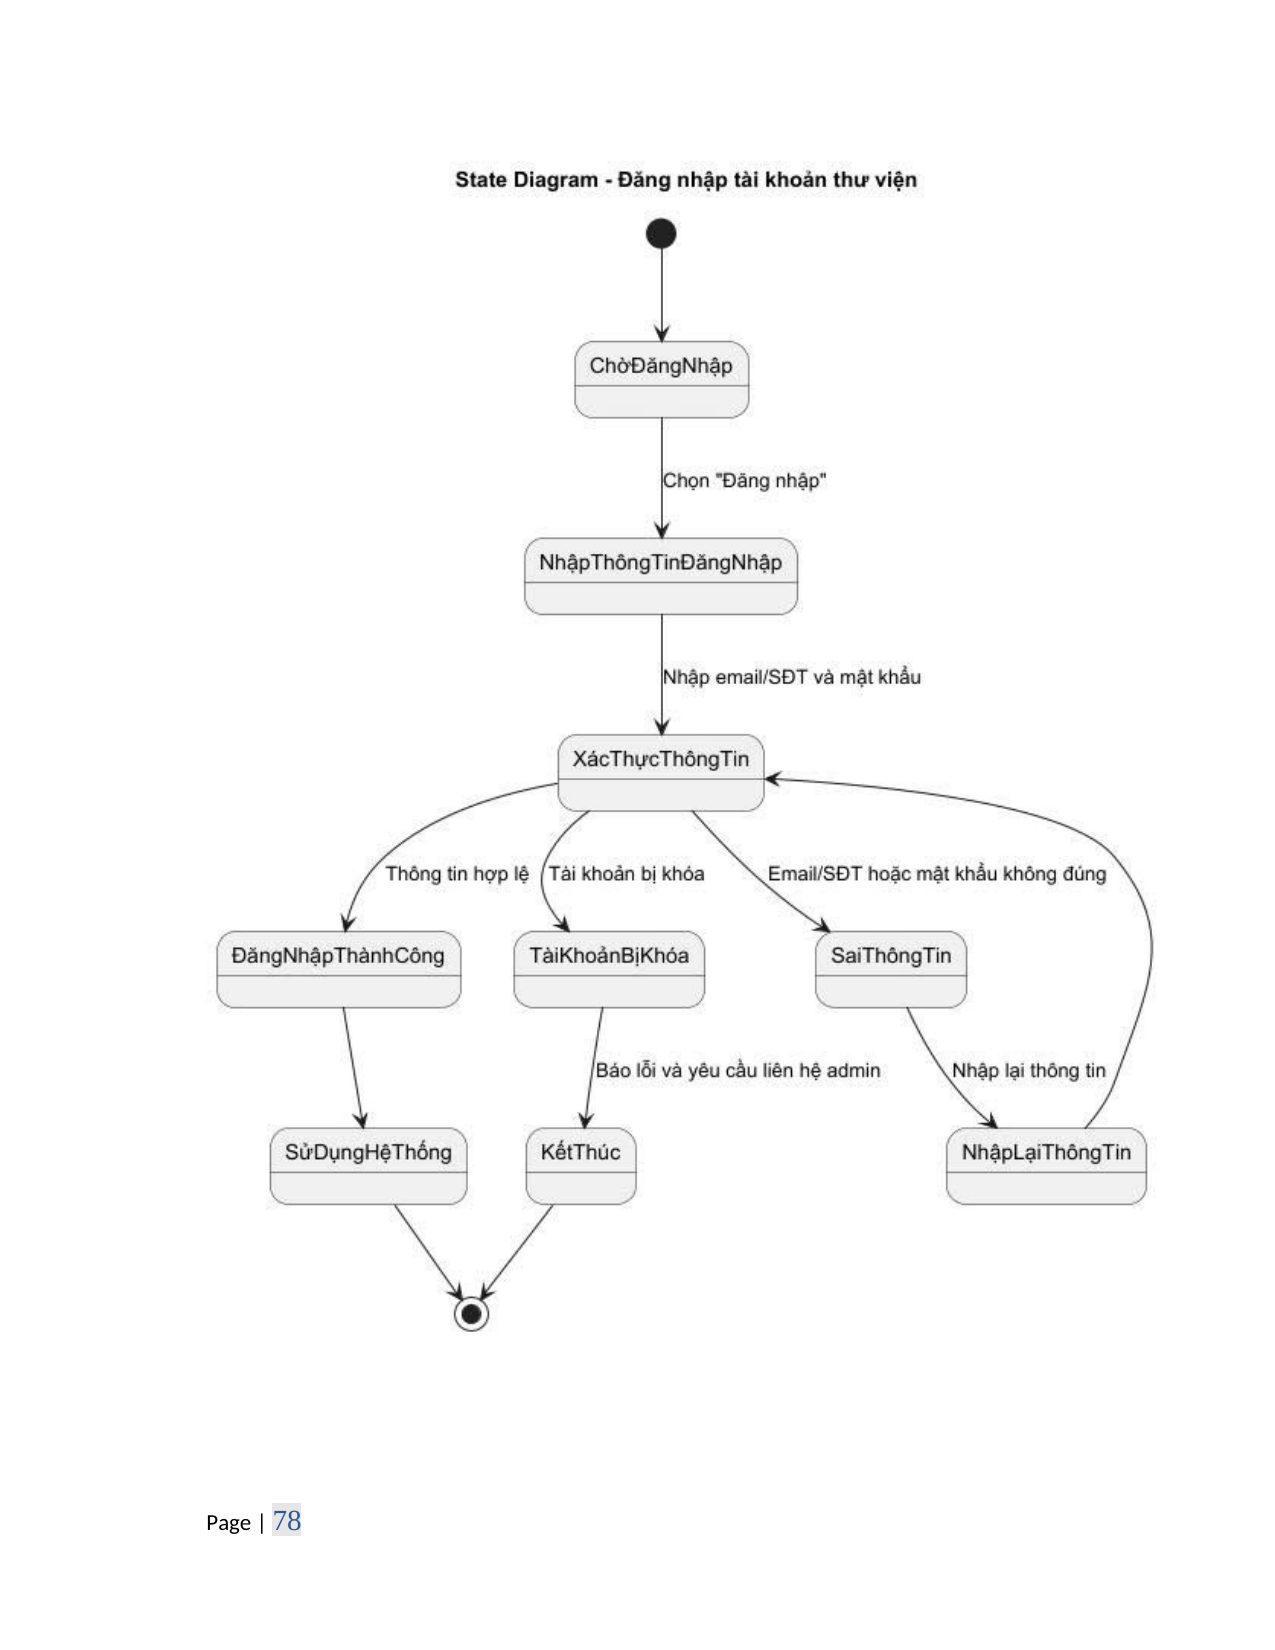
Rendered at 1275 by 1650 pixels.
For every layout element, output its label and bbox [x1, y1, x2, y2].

picture [206, 150, 1187, 1338]
